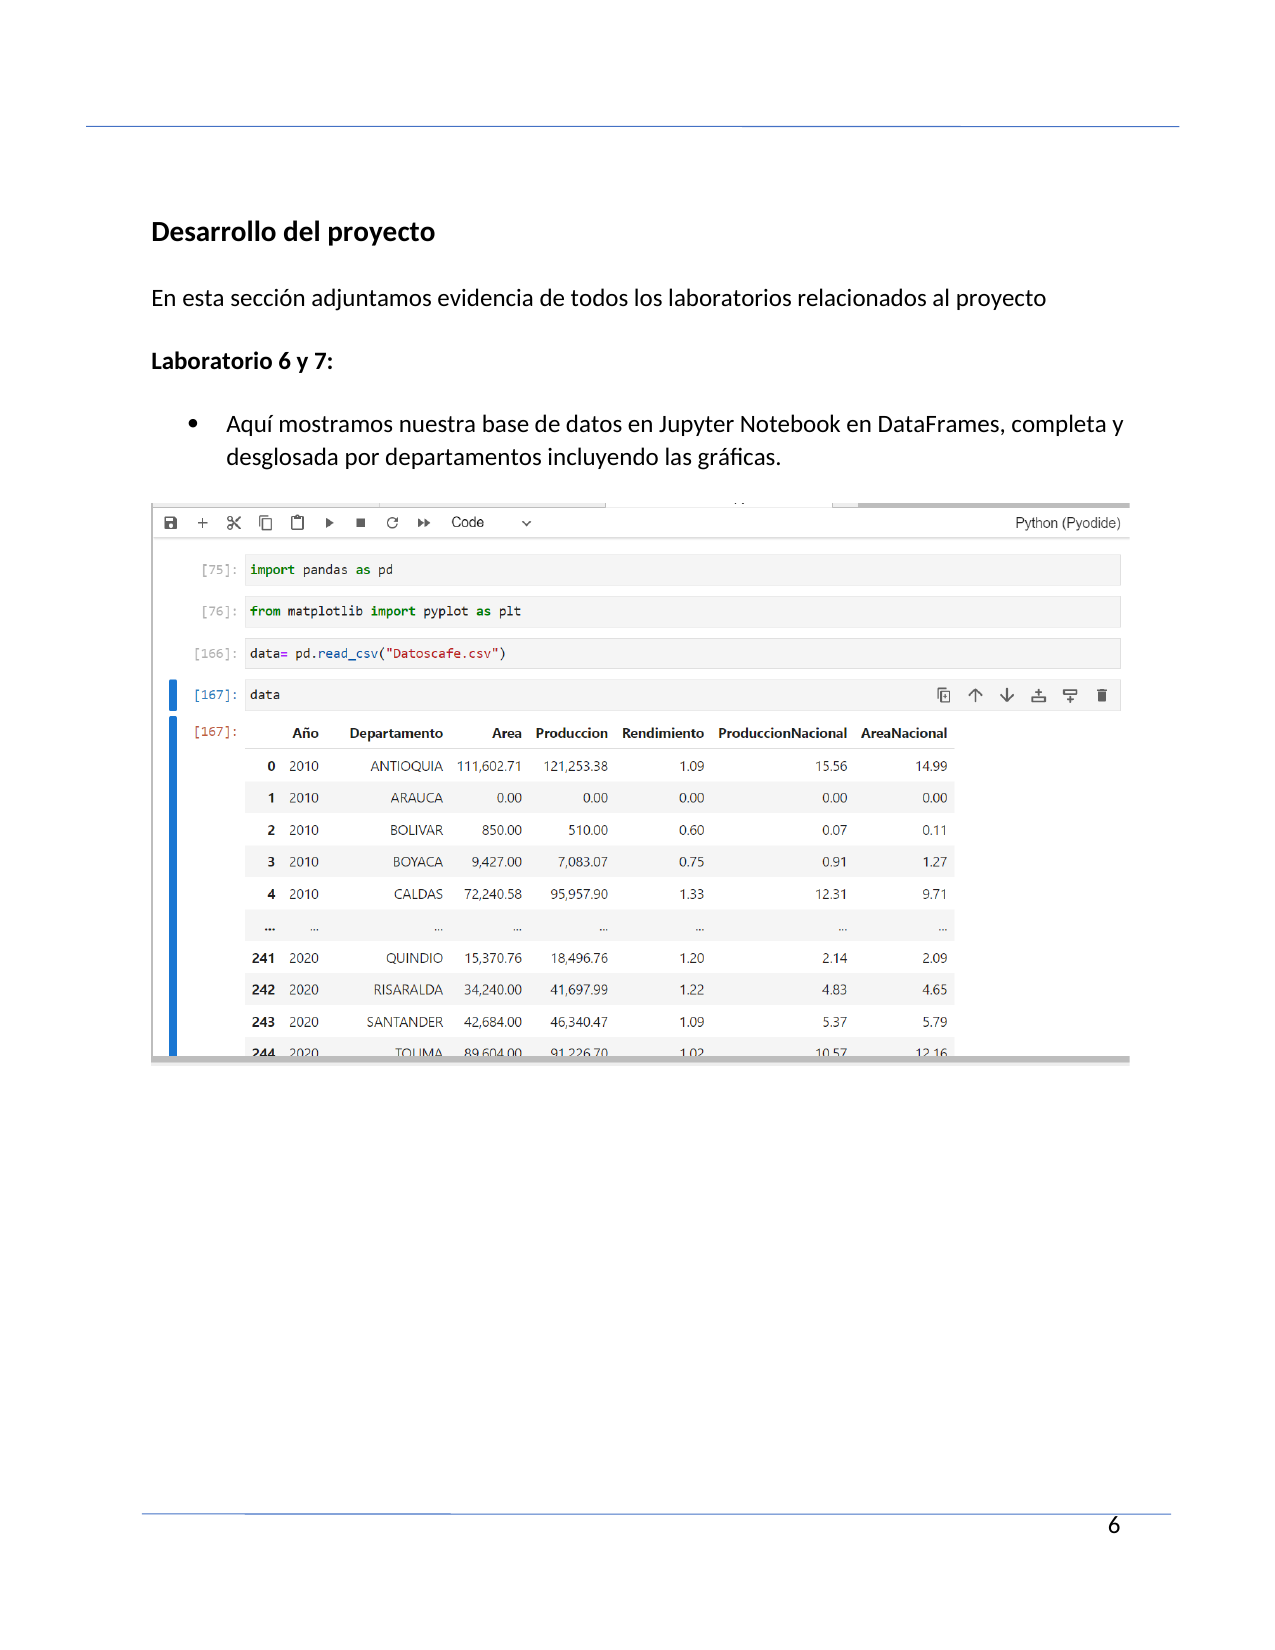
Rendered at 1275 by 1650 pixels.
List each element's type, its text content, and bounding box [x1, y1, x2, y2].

text En esta sección adjuntamos evidencia de todos los laboratorios relacionados al proyecto [151, 282, 1126, 312]
list Aquí mostramos nuestra base de datos en Jupyter Notebook en DataFrames, completa y desglosada por departamentos incluyendo las gráficas. [188, 408, 1126, 471]
picture [151, 503, 1130, 1066]
text Laboratorio 6 y 7: [151, 345, 1126, 375]
text Desarrollo del proyecto [151, 213, 1126, 249]
